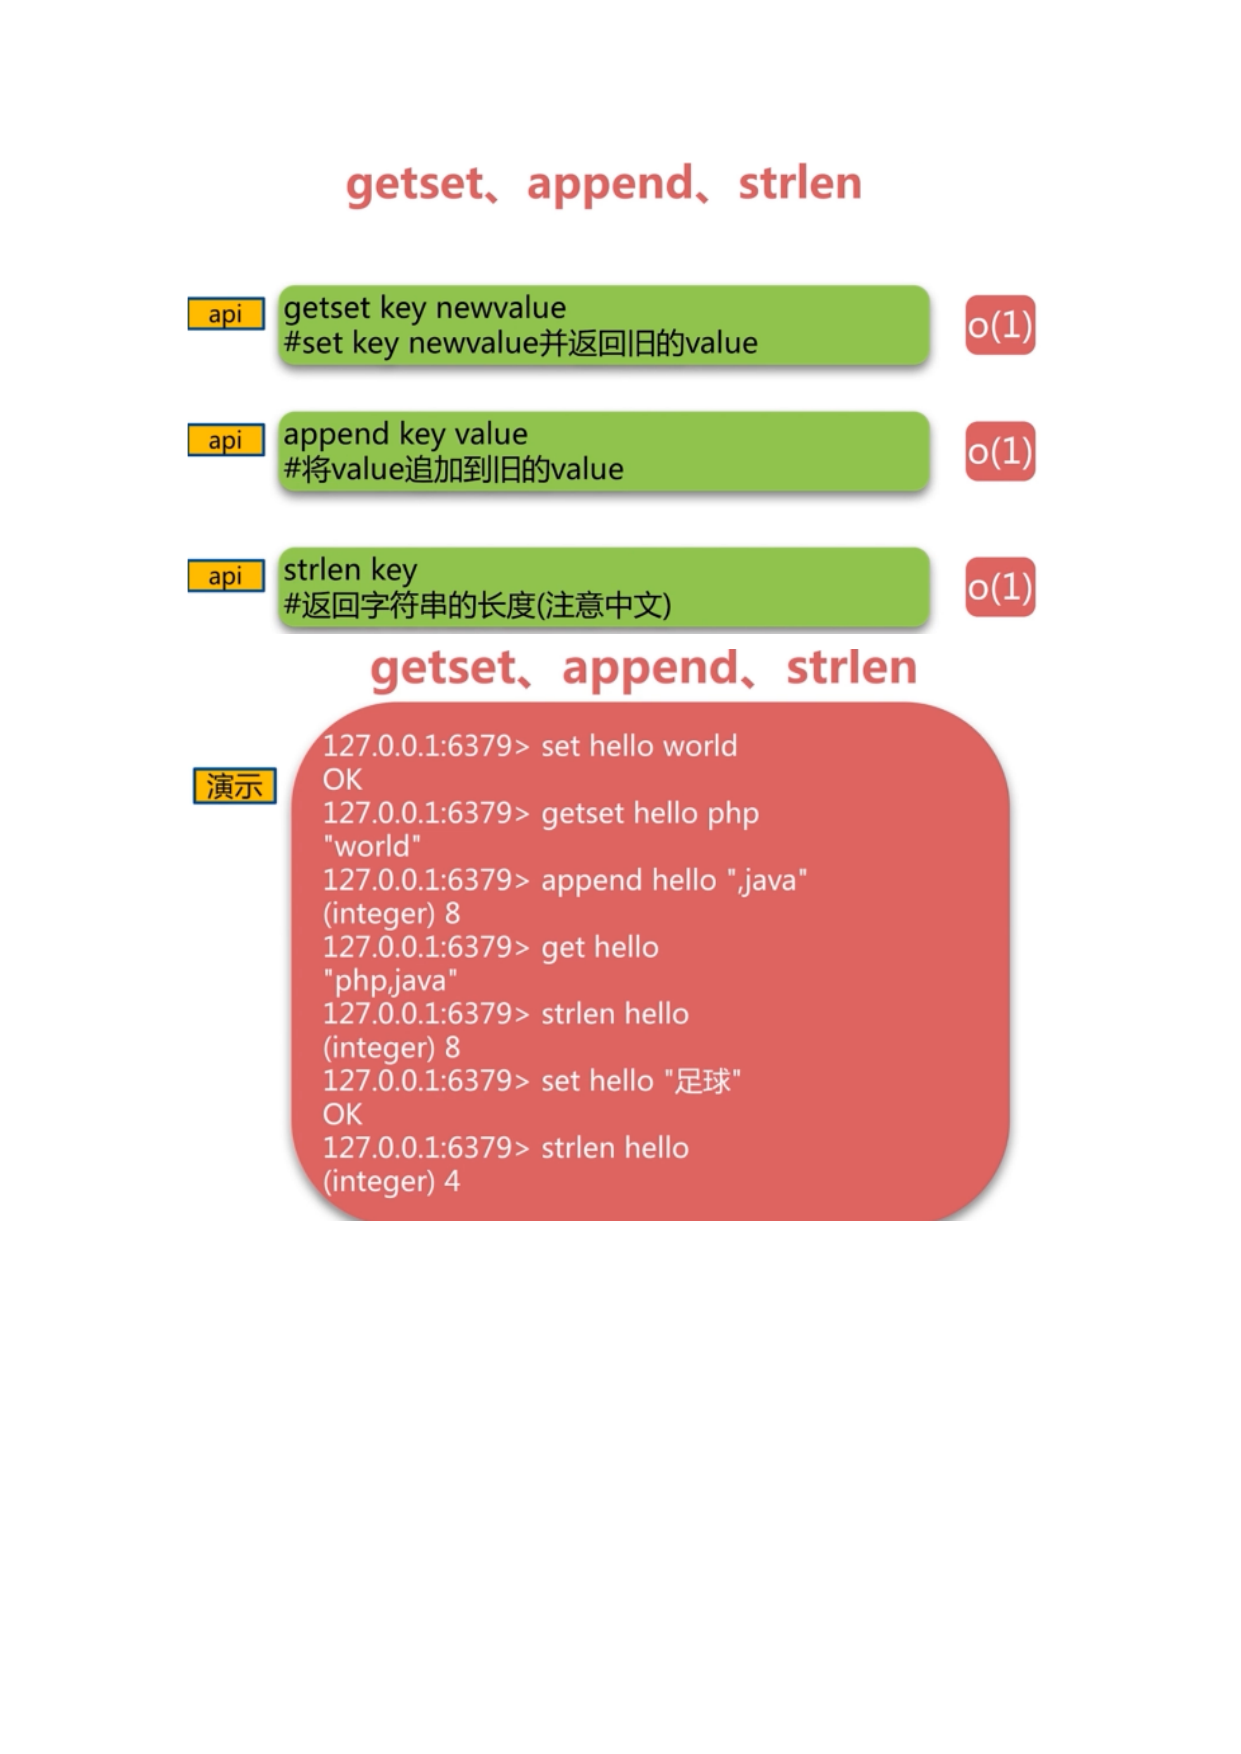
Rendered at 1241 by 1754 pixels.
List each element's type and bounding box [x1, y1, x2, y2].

picture [187, 162, 1052, 634]
picture [187, 649, 1053, 1221]
